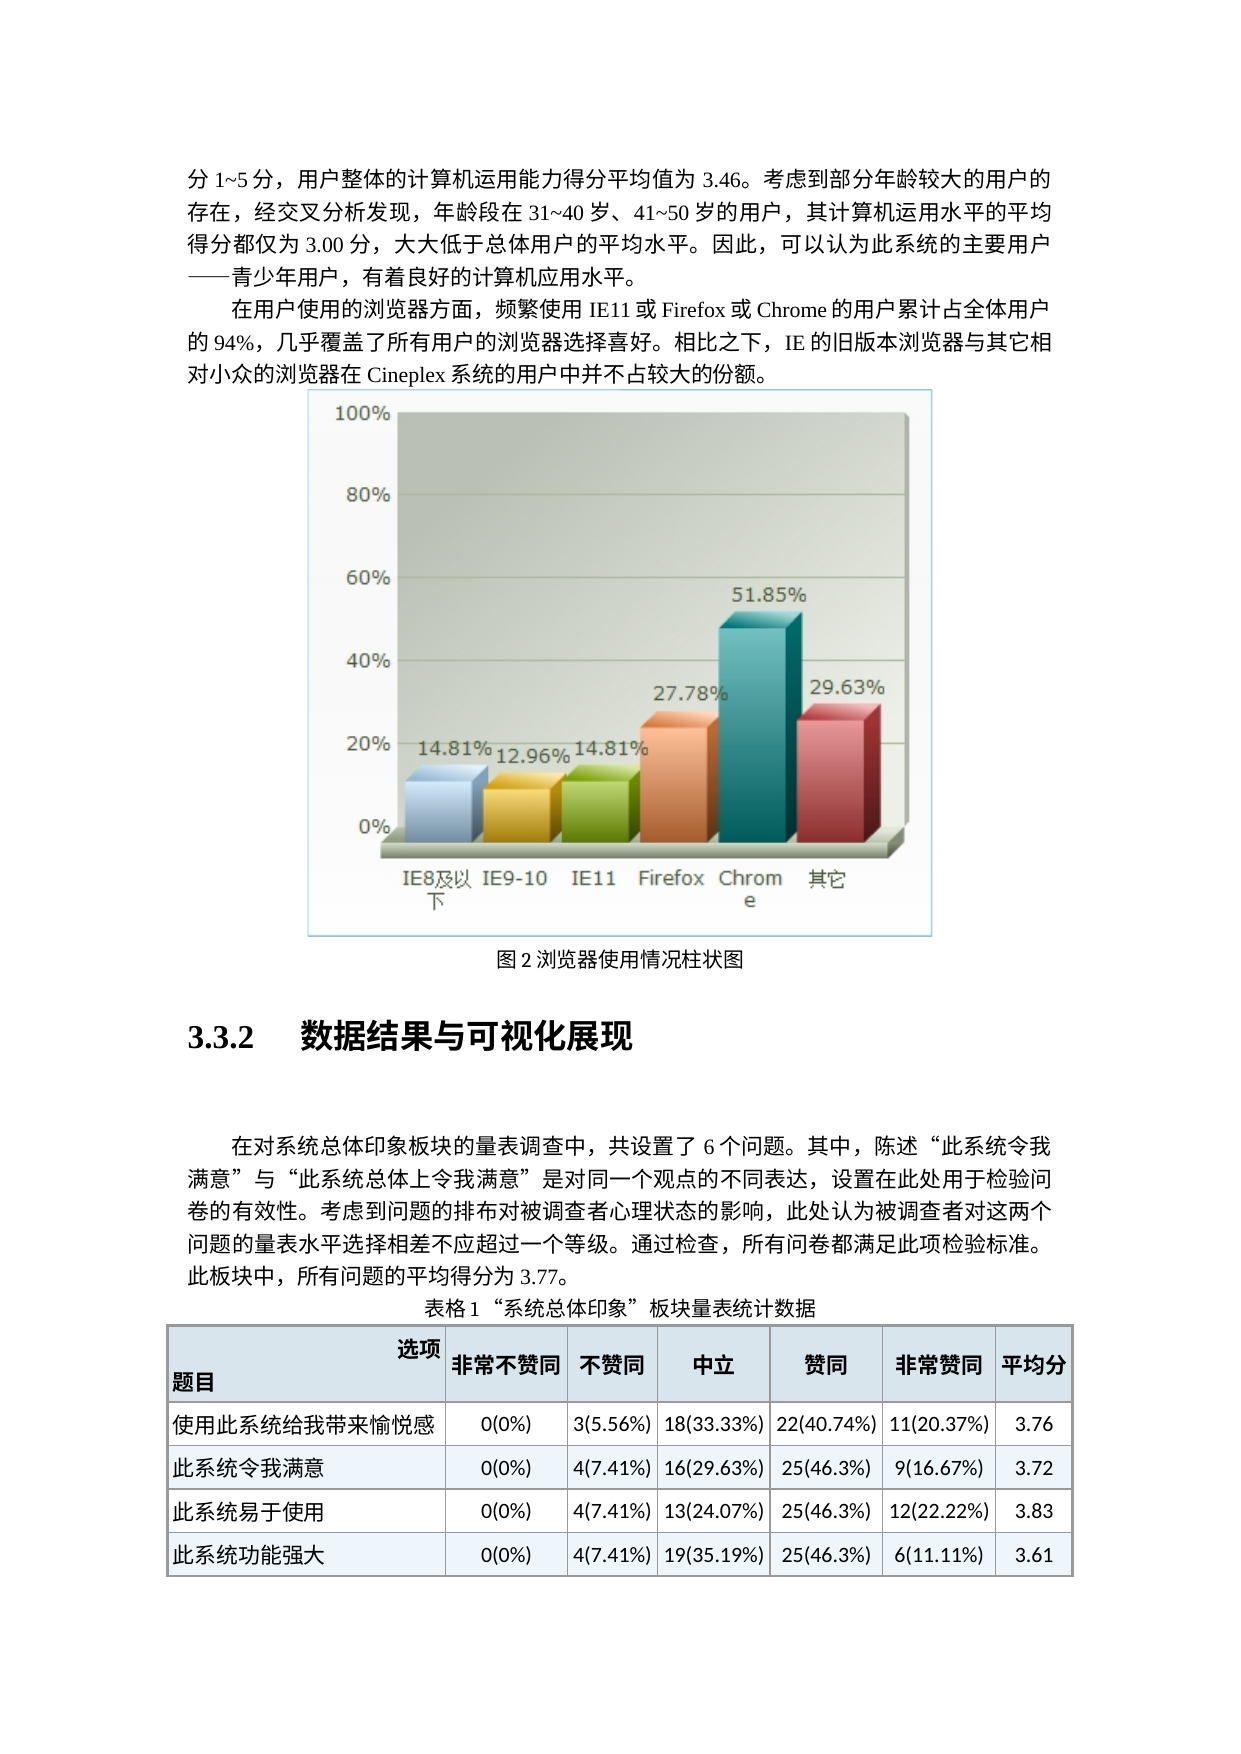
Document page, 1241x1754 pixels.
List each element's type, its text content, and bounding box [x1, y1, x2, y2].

table_cell 25(46.3%) [771, 1490, 882, 1532]
table_header 赞同 [771, 1327, 882, 1401]
table_cell 6(11.11%) [883, 1533, 995, 1575]
table_cell 此系统令我满意 [169, 1446, 445, 1488]
table_header 中立 [658, 1327, 769, 1401]
table_cell 13(24.07%) [658, 1490, 769, 1532]
text 表格 1 “系统总体印象”板块量表统计数据 [187, 1291, 1053, 1324]
subtitle 数据结果与可视化展现 [187, 1002, 1053, 1067]
table_cell 0(0%) [446, 1446, 567, 1488]
text 在用户使用的浏览器方面，频繁使用IE11或Firefox或Chrome的用户累计占全体用户的94%，几乎覆盖了所有用户的浏览器选择喜好。相比之下，IE的旧版本浏览器与其它相对小众的浏览器在Cineplex系统的用户中并不占较大的份额。 [187, 292, 1053, 389]
table_cell 使用此系统给我带来愉悦感 [169, 1403, 445, 1445]
table_cell 3.61 [996, 1533, 1071, 1575]
table_header 非常赞同 [883, 1327, 995, 1401]
table_cell 25(46.3%) [771, 1446, 882, 1488]
table_cell 3.72 [996, 1446, 1071, 1488]
table_cell 9(16.67%) [883, 1446, 995, 1488]
table_header 平均分 [996, 1327, 1071, 1401]
table_cell 0(0%) [446, 1533, 567, 1575]
table_cell 4(7.41%) [568, 1490, 657, 1532]
table_cell 4(7.41%) [568, 1533, 657, 1575]
table_cell 此系统功能强大 [169, 1533, 445, 1575]
table_cell 22(40.74%) [771, 1403, 882, 1445]
picture [307, 389, 933, 937]
table_cell 25(46.3%) [771, 1533, 882, 1575]
table_cell 16(29.63%) [658, 1446, 769, 1488]
text 图 2 浏览器使用情况柱状图 [187, 942, 1053, 974]
table_cell 18(33.33%) [658, 1403, 769, 1445]
table_cell 4(7.41%) [568, 1446, 657, 1488]
table_cell 12(22.22%) [883, 1490, 995, 1532]
table_cell 3.76 [996, 1403, 1071, 1445]
table_cell 0(0%) [446, 1490, 567, 1532]
text 在对系统总体印象板块的量表调查中，共设置了6个问题。其中，陈述“此系统令我满意”与“此系统总体上令我满意”是对同一个观点的不同表达，设置在此处用于检验问卷的有效性。考虑到问题的排布对被调查者心理状态的影响，此处认为被调查者对这两个问题的量表水平选择相差不应超过一个等级。通过检查，所有问卷都满足此项检验标准。此板块中，所有问题的平均得分为3.77。 [187, 1129, 1053, 1291]
table_cell 3(5.56%) [568, 1403, 657, 1445]
table_cell 19(35.19%) [658, 1533, 769, 1575]
table_header 非常不赞同 [446, 1327, 567, 1401]
table_cell 此系统易于使用 [169, 1490, 445, 1532]
table_header 不赞同 [568, 1327, 657, 1401]
table_cell 0(0%) [446, 1403, 567, 1445]
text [187, 162, 1053, 292]
table_header 选项 题目 [169, 1327, 445, 1401]
table_cell 11(20.37%) [883, 1403, 995, 1445]
table_cell 3.83 [996, 1490, 1071, 1532]
